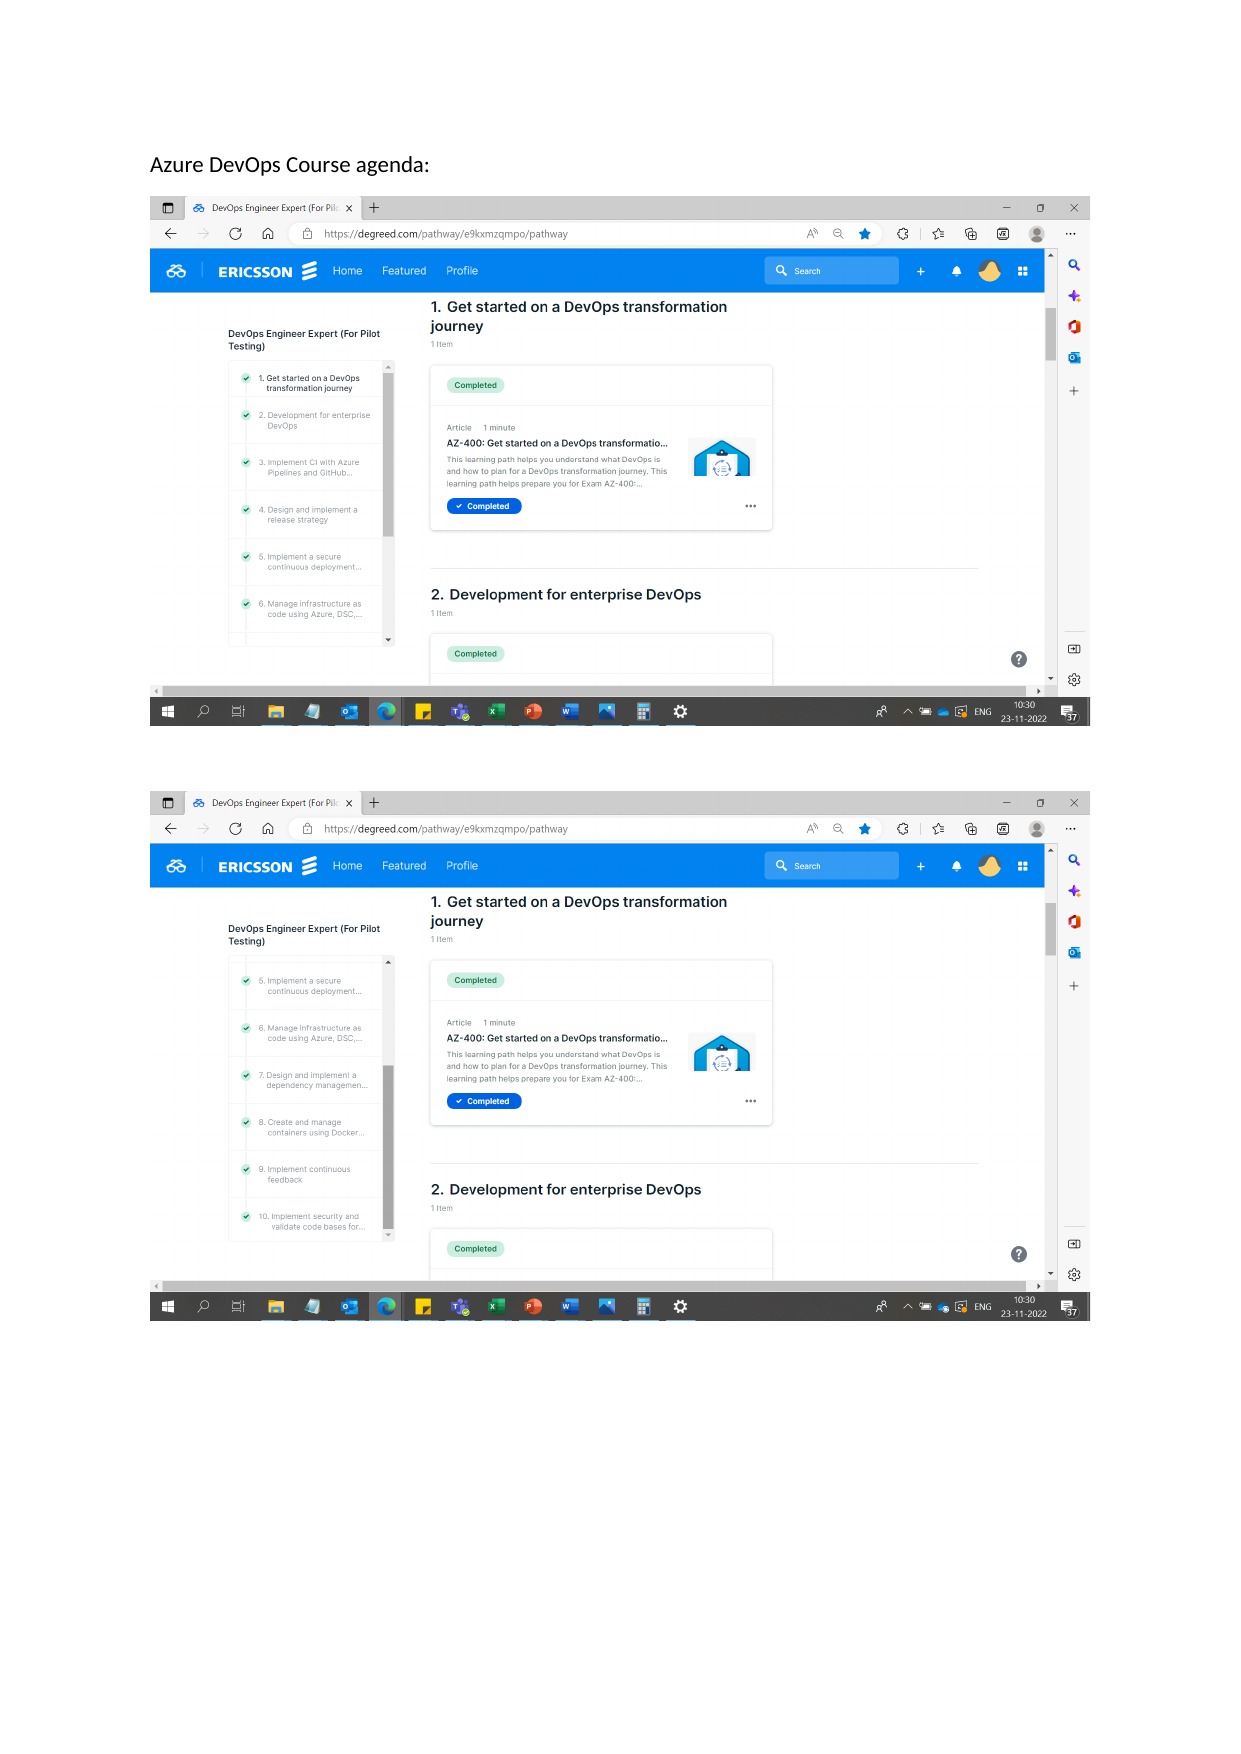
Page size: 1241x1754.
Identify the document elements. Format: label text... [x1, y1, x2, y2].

picture [150, 196, 1091, 726]
text Azure DevOps Course agenda: [150, 150, 1090, 178]
picture [150, 791, 1091, 1321]
